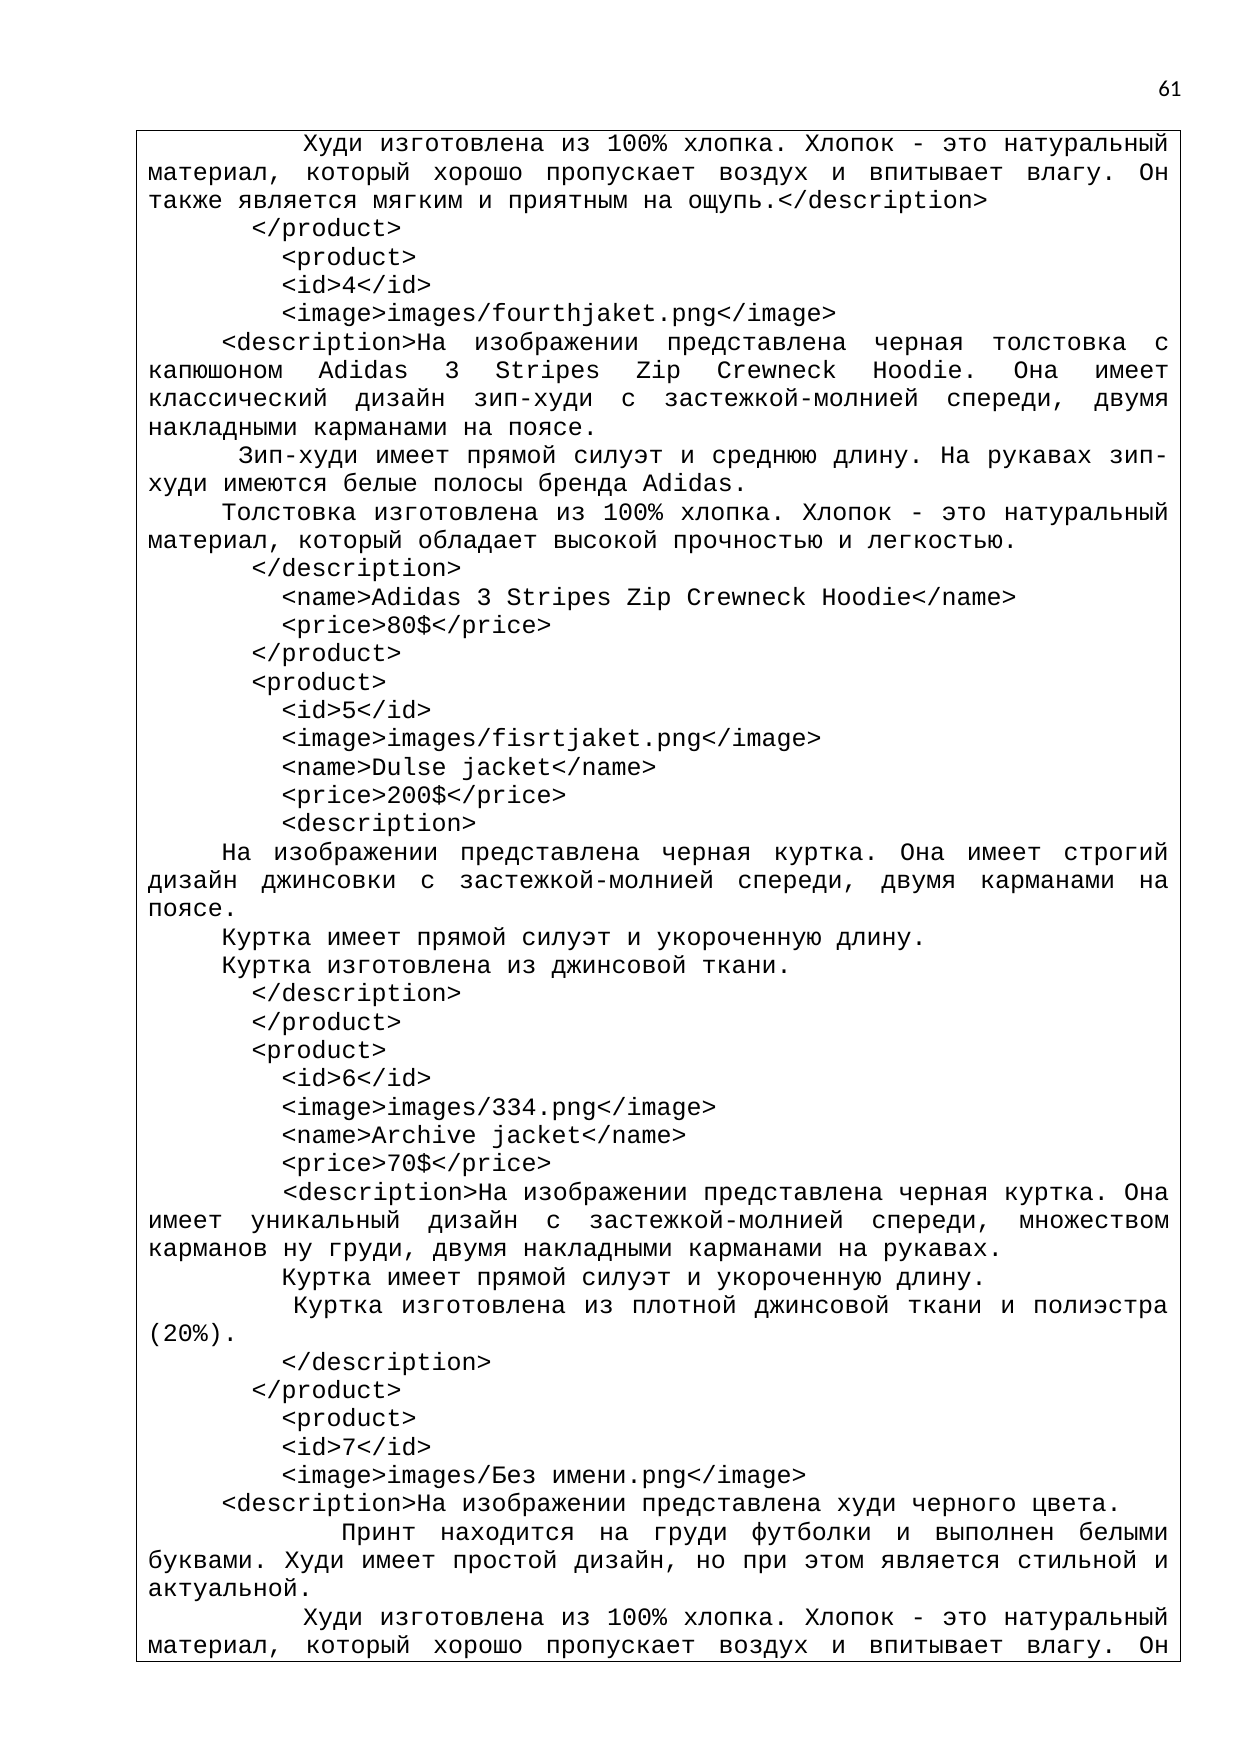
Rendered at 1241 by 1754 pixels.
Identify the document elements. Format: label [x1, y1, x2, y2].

table_header [137, 131, 1180, 1661]
